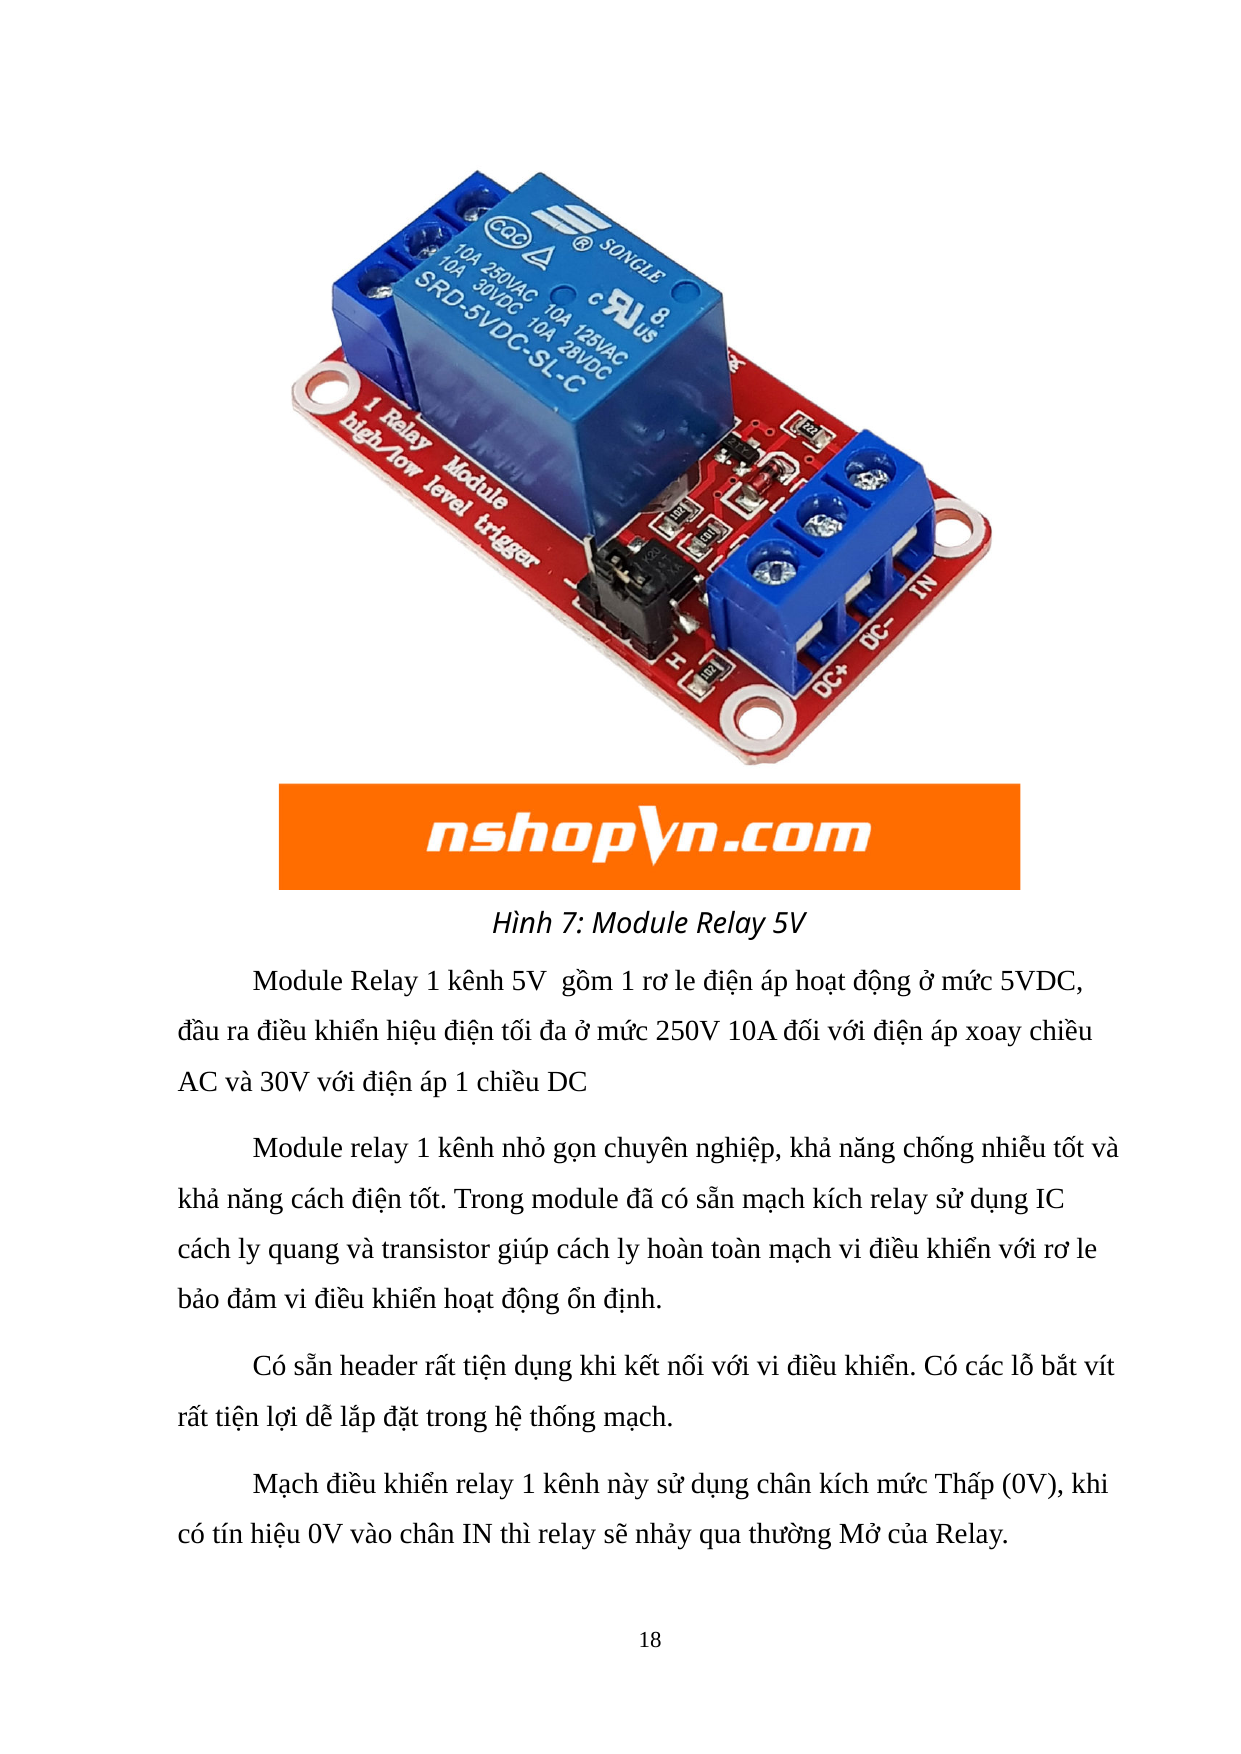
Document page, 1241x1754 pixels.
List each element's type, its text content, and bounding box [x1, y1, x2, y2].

text Mạch điều khiển relay 1 kênh này sử dụng chân kích mức Thấp (0V), khi có tín hiệu 0V vào chân IN thì relay sẽ nhảy qua thường Mở của Relay. [177, 1466, 1122, 1550]
text Có sẵn header rất tiện dụng khi kết nối với vi điều khiển. Có các lỗ bắt vít rất tiện lợi dễ lắp đặt trong hệ thống mạch. [177, 1348, 1122, 1432]
picture [278, 147, 1021, 890]
text Module Relay 1 kênh 5V gồm 1 rơ le điện áp hoạt động ở mức 5VDC, đầu ra điều khiển hiệu điện tối đa ở mức 250V 10A đối với điện áp xoay chiều AC và 30V với điện áp 1 chiều DC [177, 963, 1122, 1097]
text Hình 7: Module Relay 5V [177, 902, 1122, 942]
text Module relay 1 kênh nhỏ gọn chuyên nghiệp, khả năng chống nhiễu tốt và khả năng cách điện tốt. Trong module đã có sẵn mạch kích relay sử dụng IC cách ly quang và transistor giúp cách ly hoàn toàn mạch vi điều khiển với rơ le bảo đảm vi điều khiển hoạt động ổn định. [177, 1131, 1122, 1315]
